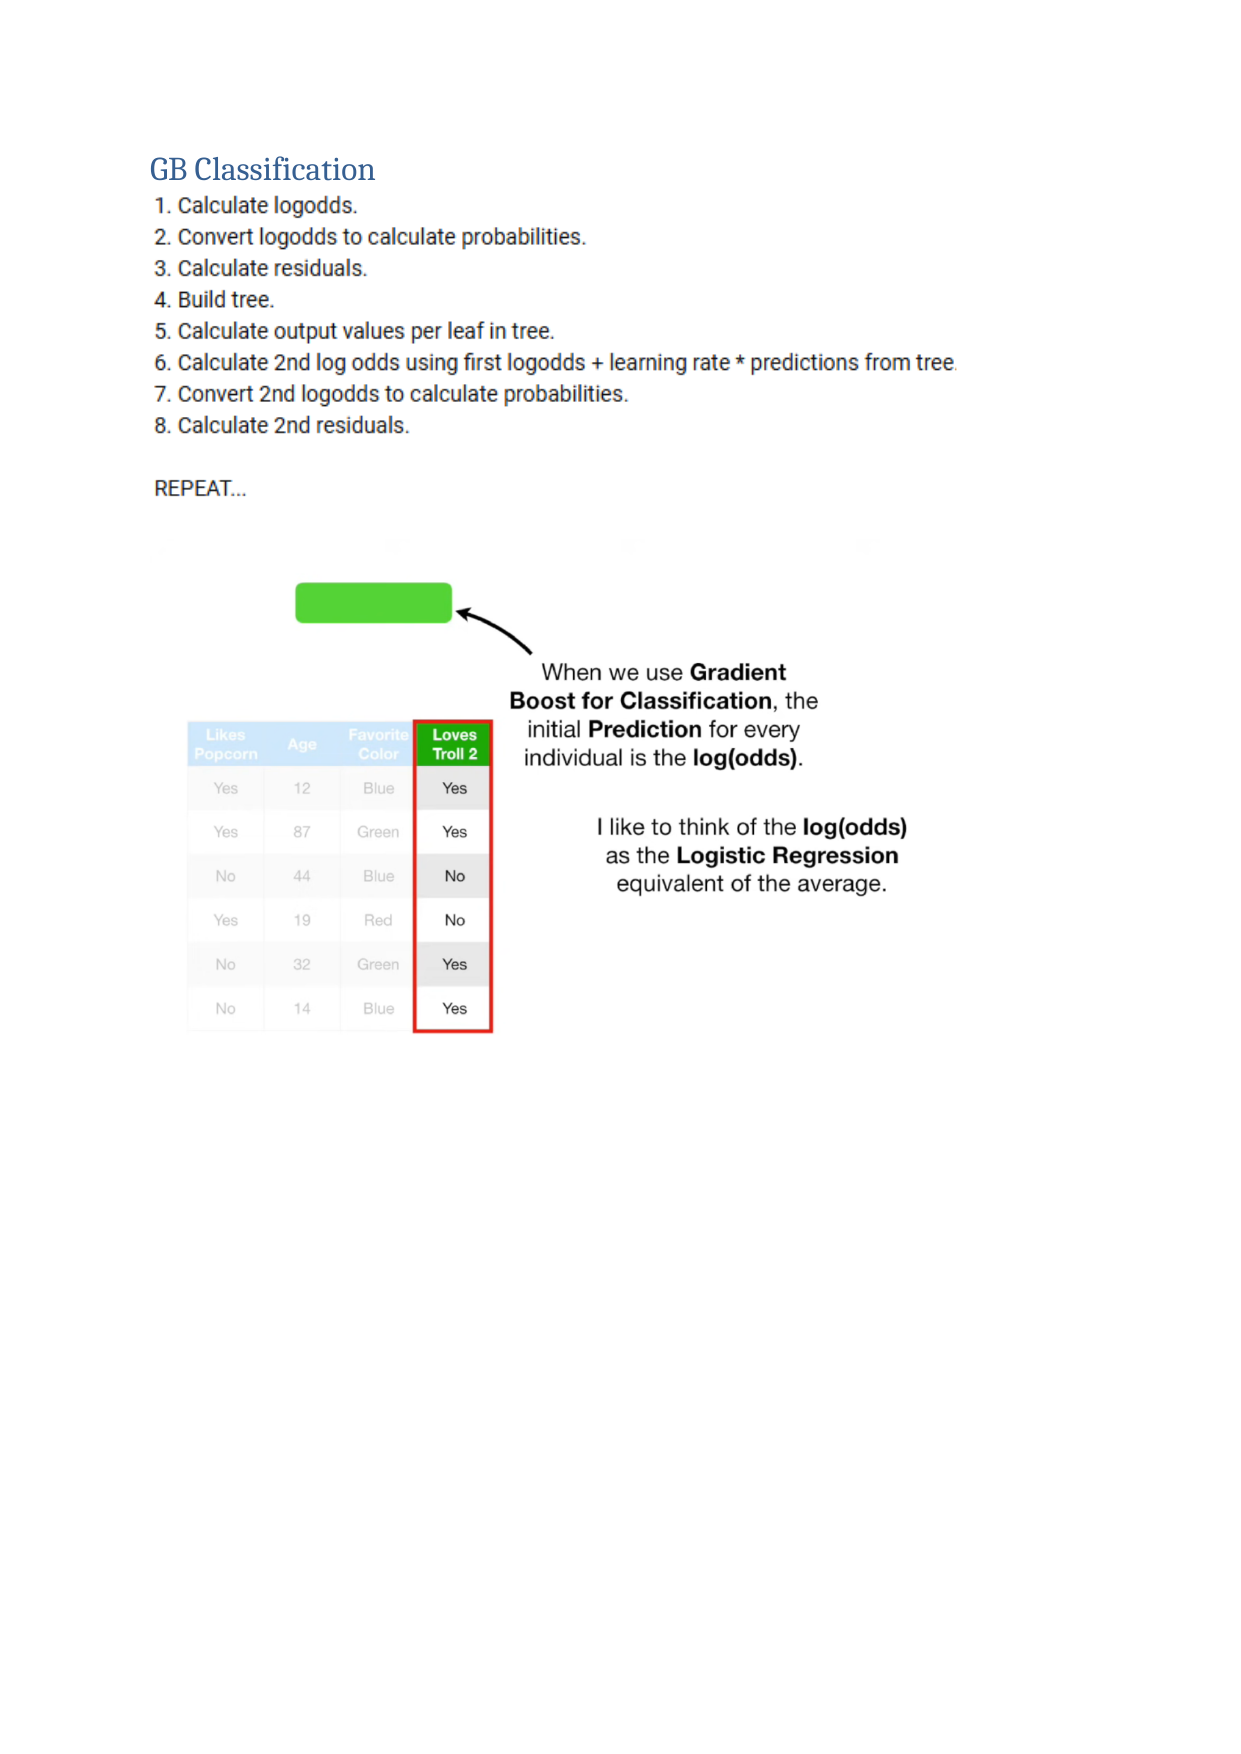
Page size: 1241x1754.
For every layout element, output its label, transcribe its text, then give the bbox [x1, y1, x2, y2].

subtitle GB Classification [150, 150, 1090, 188]
picture [150, 194, 957, 515]
picture [150, 539, 1091, 1069]
